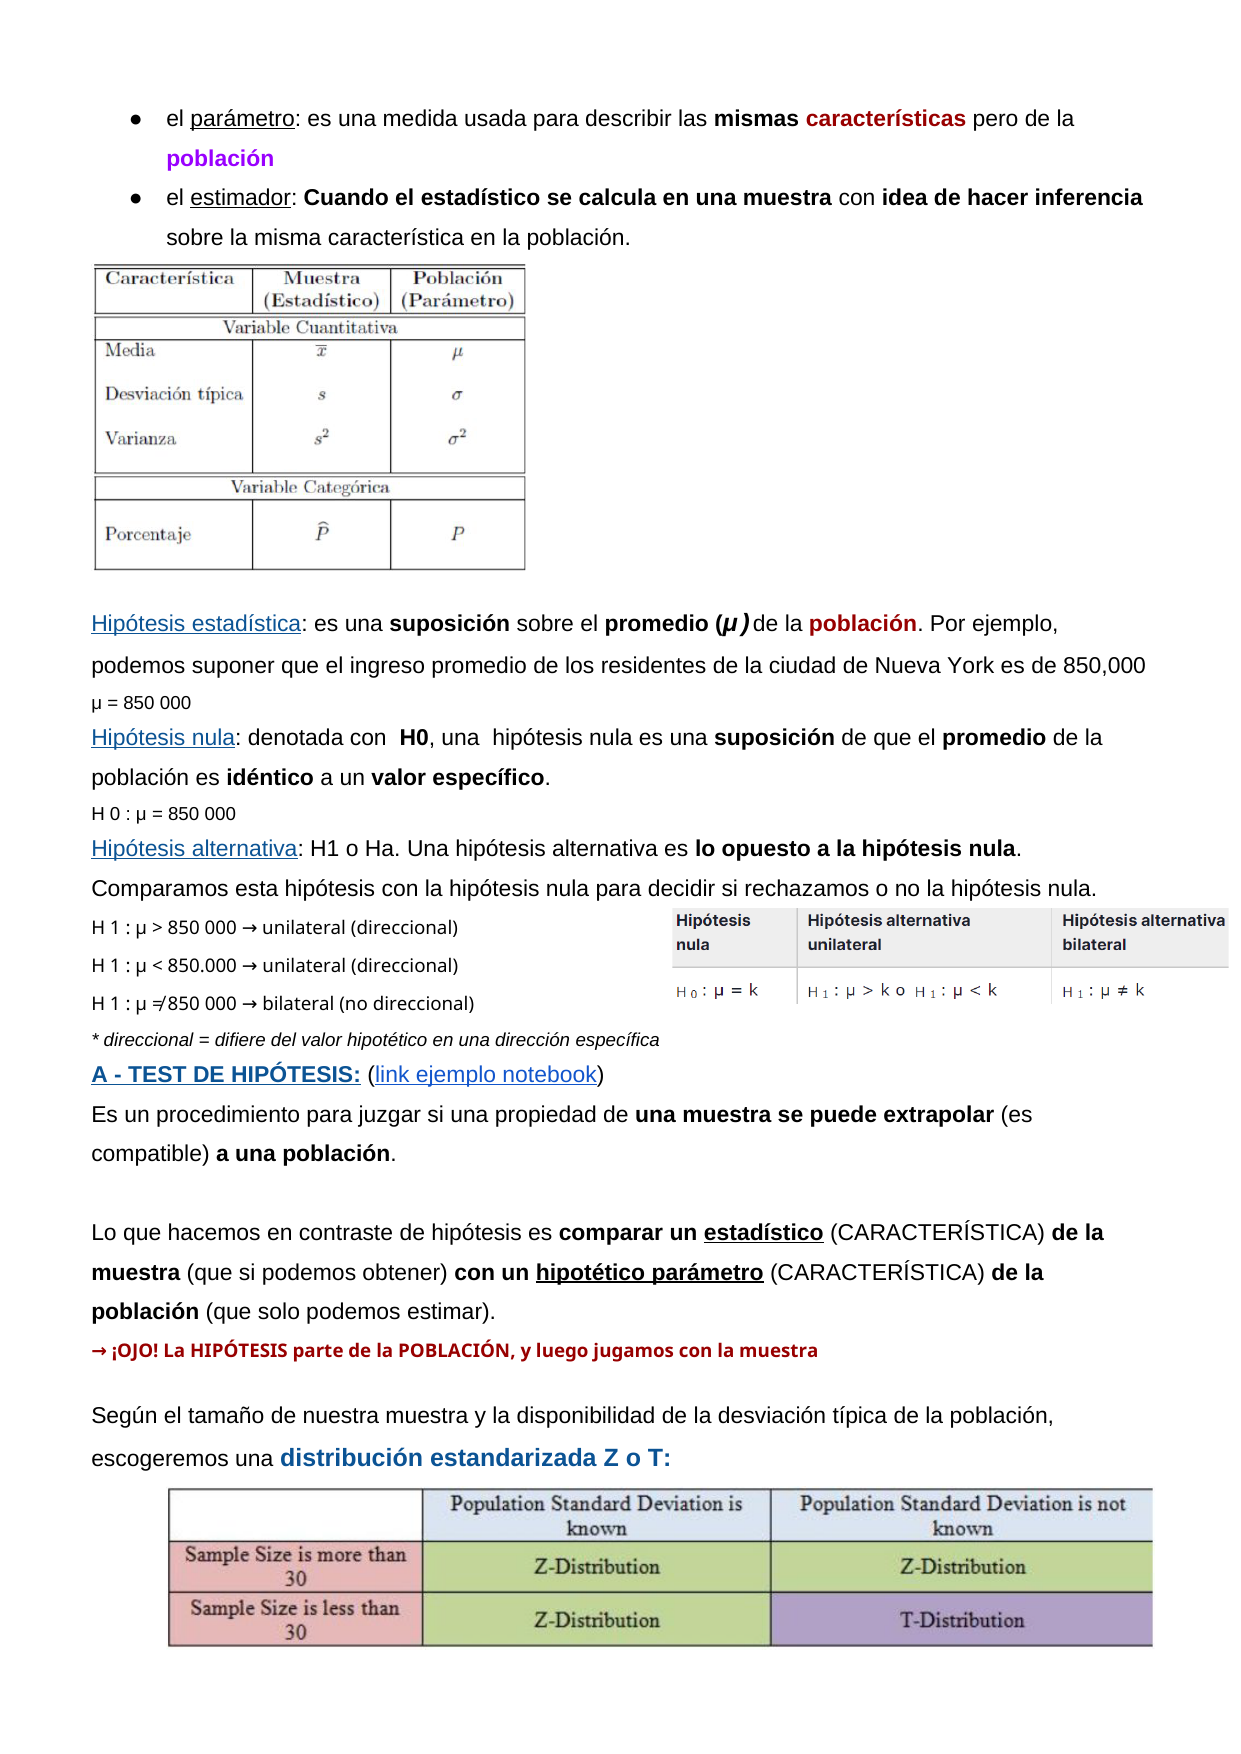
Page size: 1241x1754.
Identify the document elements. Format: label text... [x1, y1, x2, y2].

text Según el tamaño de nuestra muestra y la disponibilidad de la desviación típica de la población, escogeremos una distribución estandarizada Z o T: [91, 1402, 1149, 1472]
text Hipótesis alternativa: H1 o Ha. Una hipótesis alternativa es lo opuesto a la hipótesis nula. Comparamos esta hipótesis con la hipótesis nula para decidir si rechazamos o no la hipótesis nula. [91, 835, 1149, 901]
text * direccional = difiere del valor hipotético en una dirección específica [91, 1029, 1149, 1050]
text A - TEST DE HIPÓTESIS: (link ejemplo notebook) [91, 1061, 1149, 1087]
list el parámetro: es una medida usada para describir las mismas características pero de la población [128, 105, 1149, 171]
list el estimador: Cuando el estadístico se calcula en una muestra con idea de hacer inferencia sobre la misma característica en la población. [128, 184, 1149, 250]
picture [672, 908, 1229, 1004]
picture [91, 263, 526, 571]
text H 1 : μ < 850.000 → unilateral (direccional) [91, 952, 672, 978]
text Es un procedimiento para juzgar si una propiedad de una muestra se puede extrapolar (es compatible) a una población. [91, 1101, 1149, 1166]
text μ = 850 000 [91, 692, 1149, 713]
text H 0 : μ = 850 000 [91, 803, 1149, 824]
text H 1 : μ ≠ 850 000 → bilateral (no direccional) [91, 991, 1149, 1016]
text H 1 : μ > 850 000 → unilateral (direccional) [91, 914, 672, 940]
text Hipótesis estadística: es una suposición sobre el promedio (μ)de la población. Por ejemplo, podemos suponer que el ingreso promedio de los residentes de la ciudad de Nueva York es de 850,000 [91, 610, 1149, 678]
text → ¡OJO! La HIPÓTESIS parte de la POBLACIÓN, y luego jugamos con la muestra [91, 1337, 1149, 1363]
picture [166, 1486, 1156, 1650]
text Hipótesis nula: denotada con H0, una hipótesis nula es una suposición de que el promedio de la población es idéntico a un valor específico. [91, 724, 1149, 790]
text Lo que hacemos en contraste de hipótesis es comparar un estadístico (CARACTERÍSTICA) de la muestra (que si podemos obtener) con un hipotético parámetro (CARACTERÍSTICA) de la población (que solo podemos estimar). [91, 1219, 1149, 1324]
